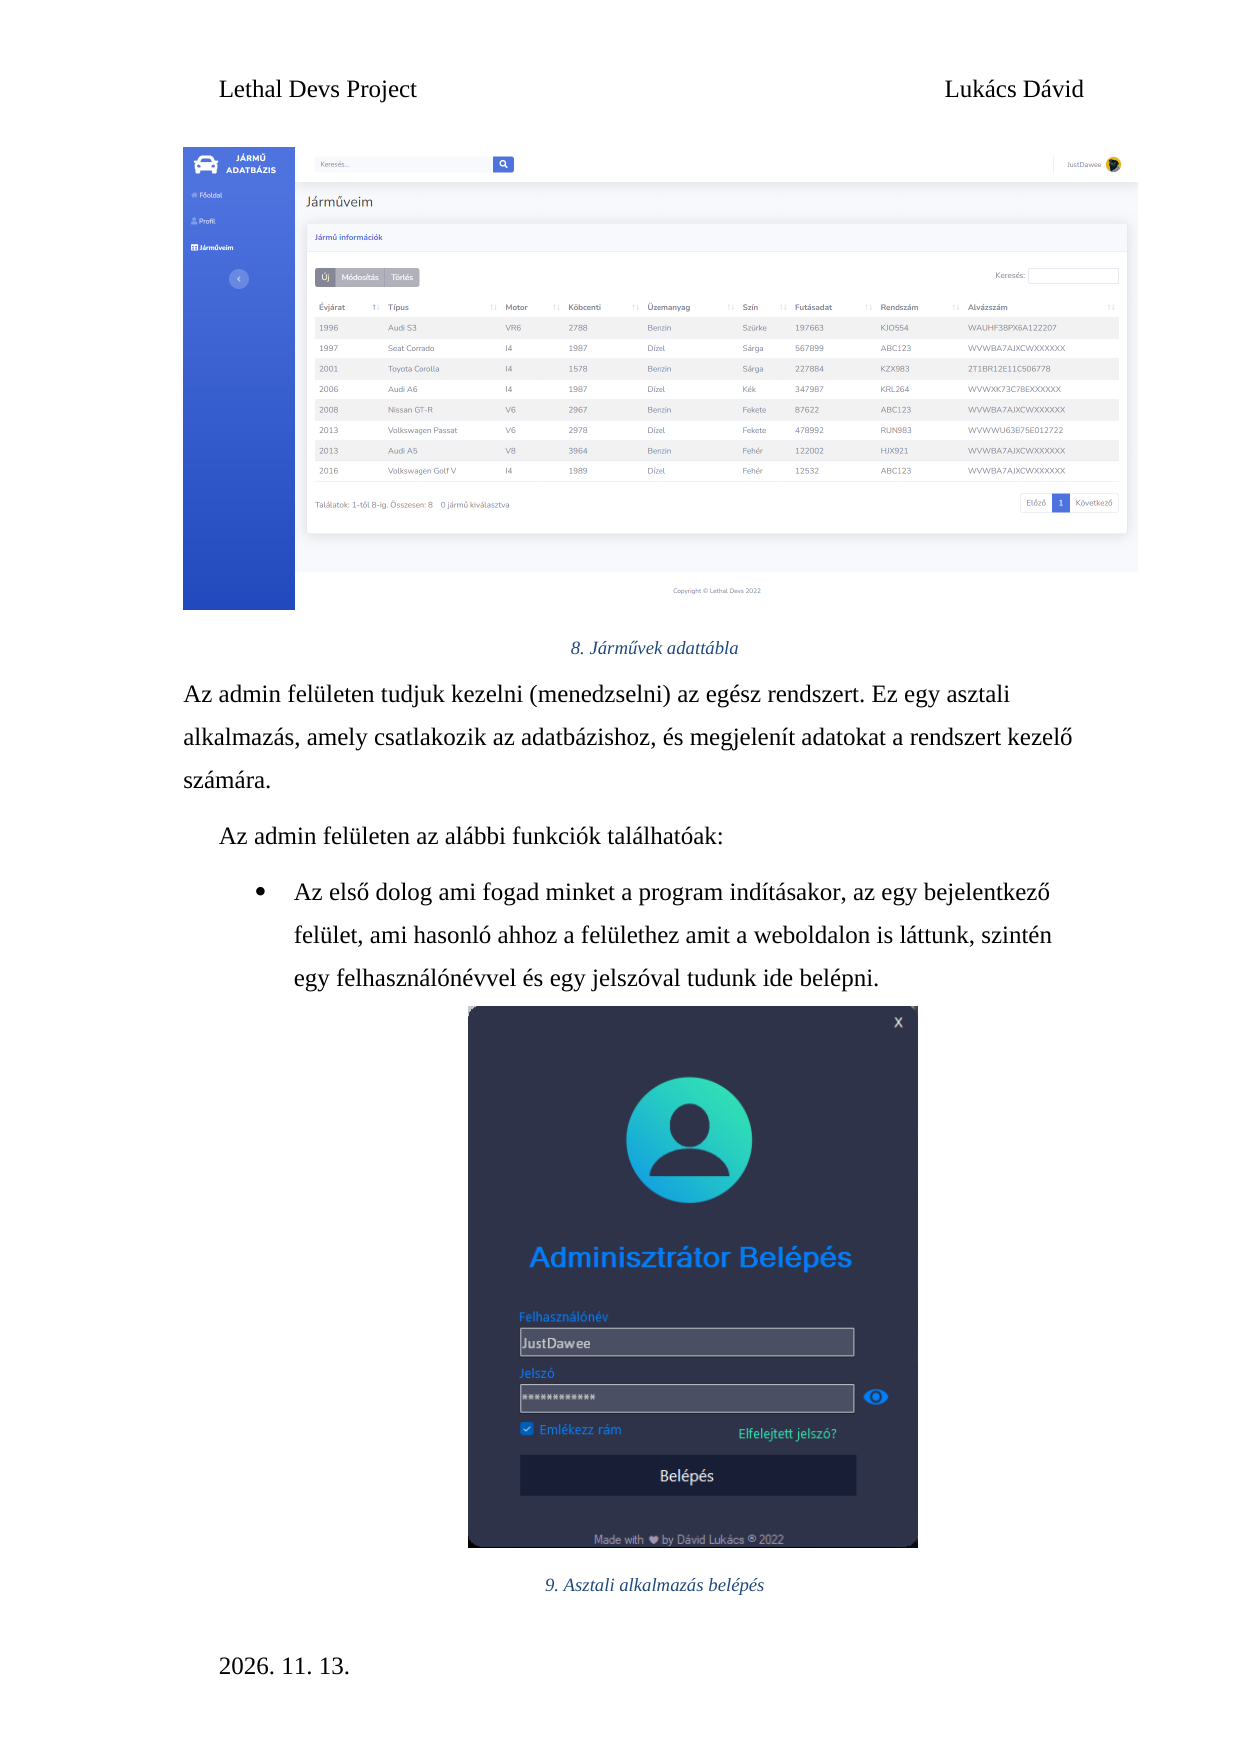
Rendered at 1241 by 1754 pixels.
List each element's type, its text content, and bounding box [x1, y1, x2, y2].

picture [468, 1006, 918, 1548]
text 8. Járművek adattábla [183, 637, 1092, 658]
list Az első dolog ami fogad minket a program indításakor, az egy bejelentkező felület, ami hasonló ahhoz a felülethez amit a weboldalon is láttunk, szintén egy felhasználónévvel és egy jelszóval tudunk ide belépni. [256, 877, 1092, 992]
text Az admin felületen tudjuk kezelni (menedzselni) az egész rendszert. Ez egy asztali alkalmazás, amely csatlakozik az adatbázishoz, és megjelenít adatokat a rendszert kezelő számára. [183, 679, 1092, 794]
picture [183, 147, 1139, 610]
text 9. Asztali alkalmazás belépés [183, 1574, 1092, 1596]
text Az admin felületen az alábbi funkciók találhatóak: [183, 821, 1092, 850]
